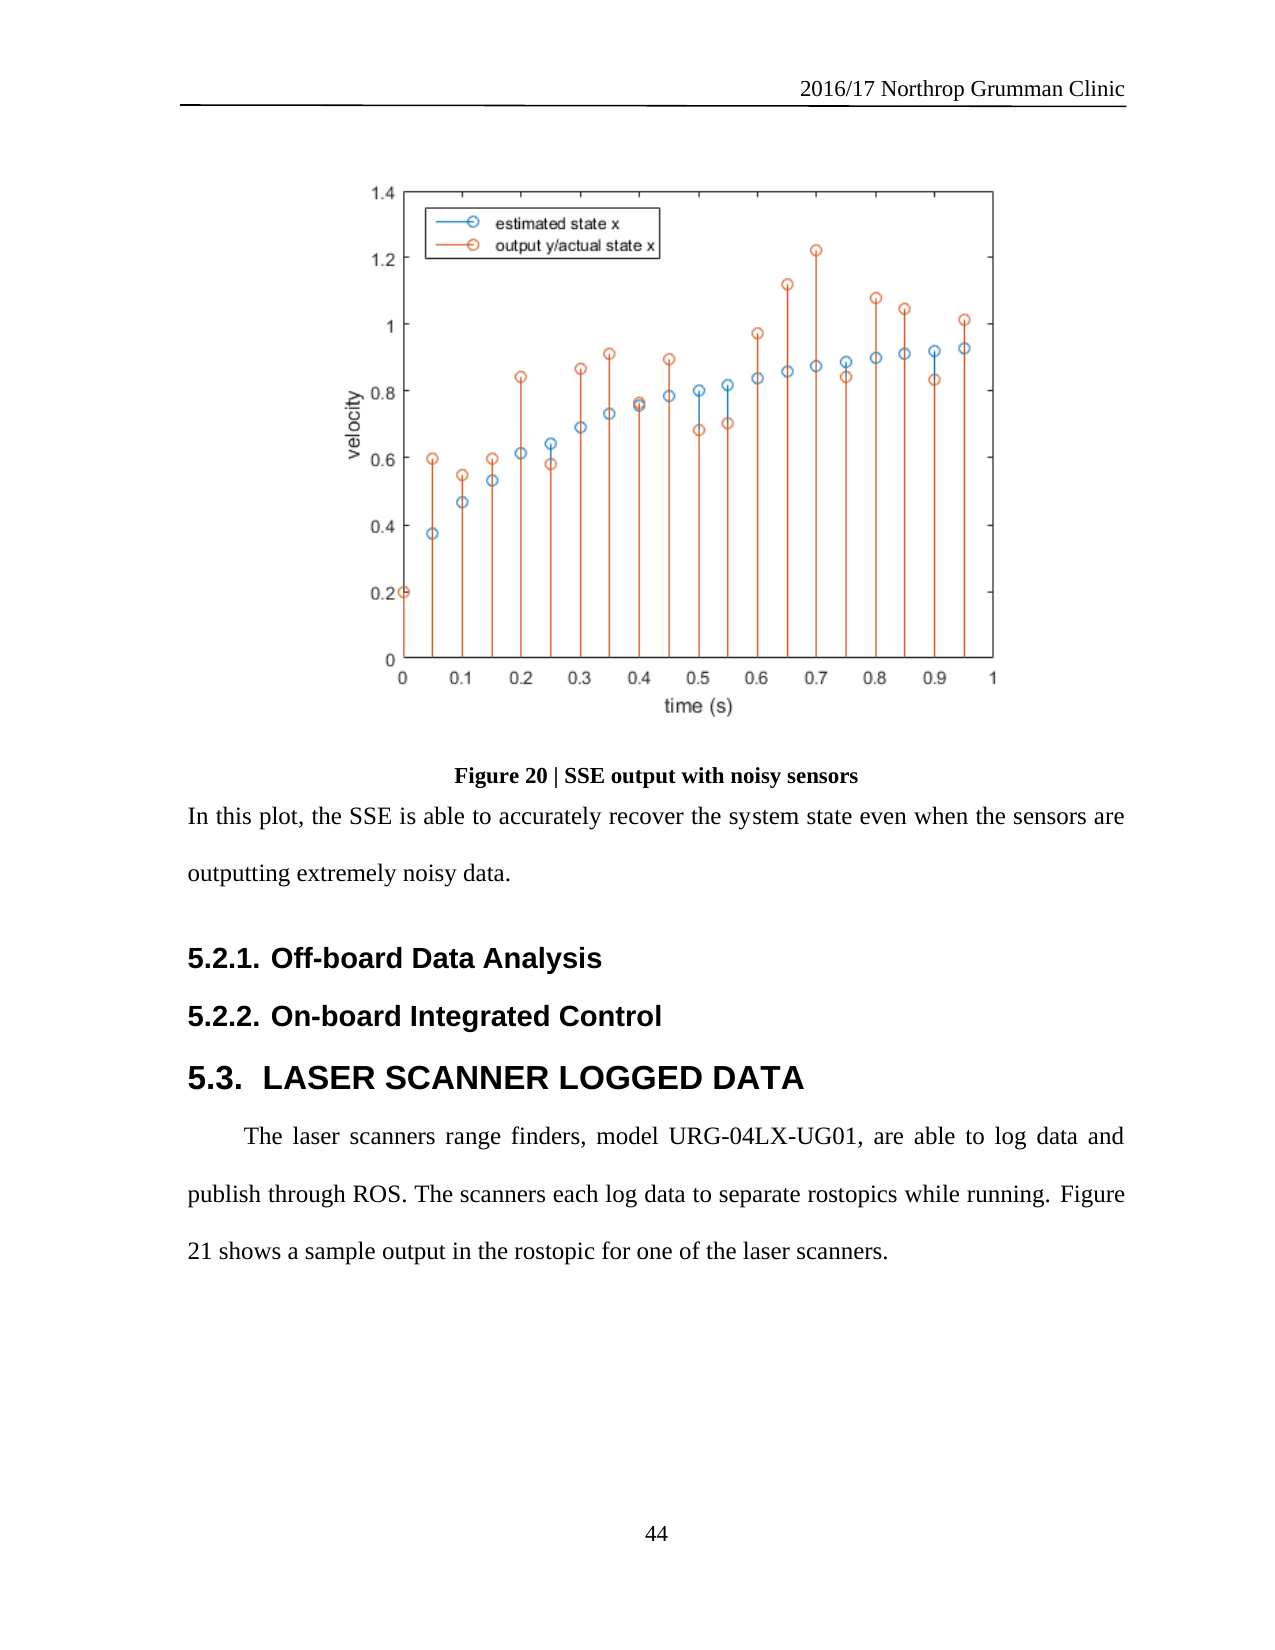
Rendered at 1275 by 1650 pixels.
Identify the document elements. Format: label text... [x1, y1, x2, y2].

text In this plot, the SSE is able to accurately recover the system state even when the sensors are outputting extremely noisy data. [187, 801, 1125, 887]
picture [304, 150, 1066, 721]
text The laser scanners range finders, model URG-04LX-UG01, are able to log data and publish through ROS. The scanners each log data to separate rostopics while running. Figure 21 shows a sample output in the rostopic for one of the laser scanners. [187, 1121, 1125, 1265]
subtitle On-board Integrated Control [187, 999, 1125, 1033]
subtitle Off-board Data Analysis [187, 941, 1125, 974]
subtitle Laser scanner logged data [187, 1058, 1125, 1096]
